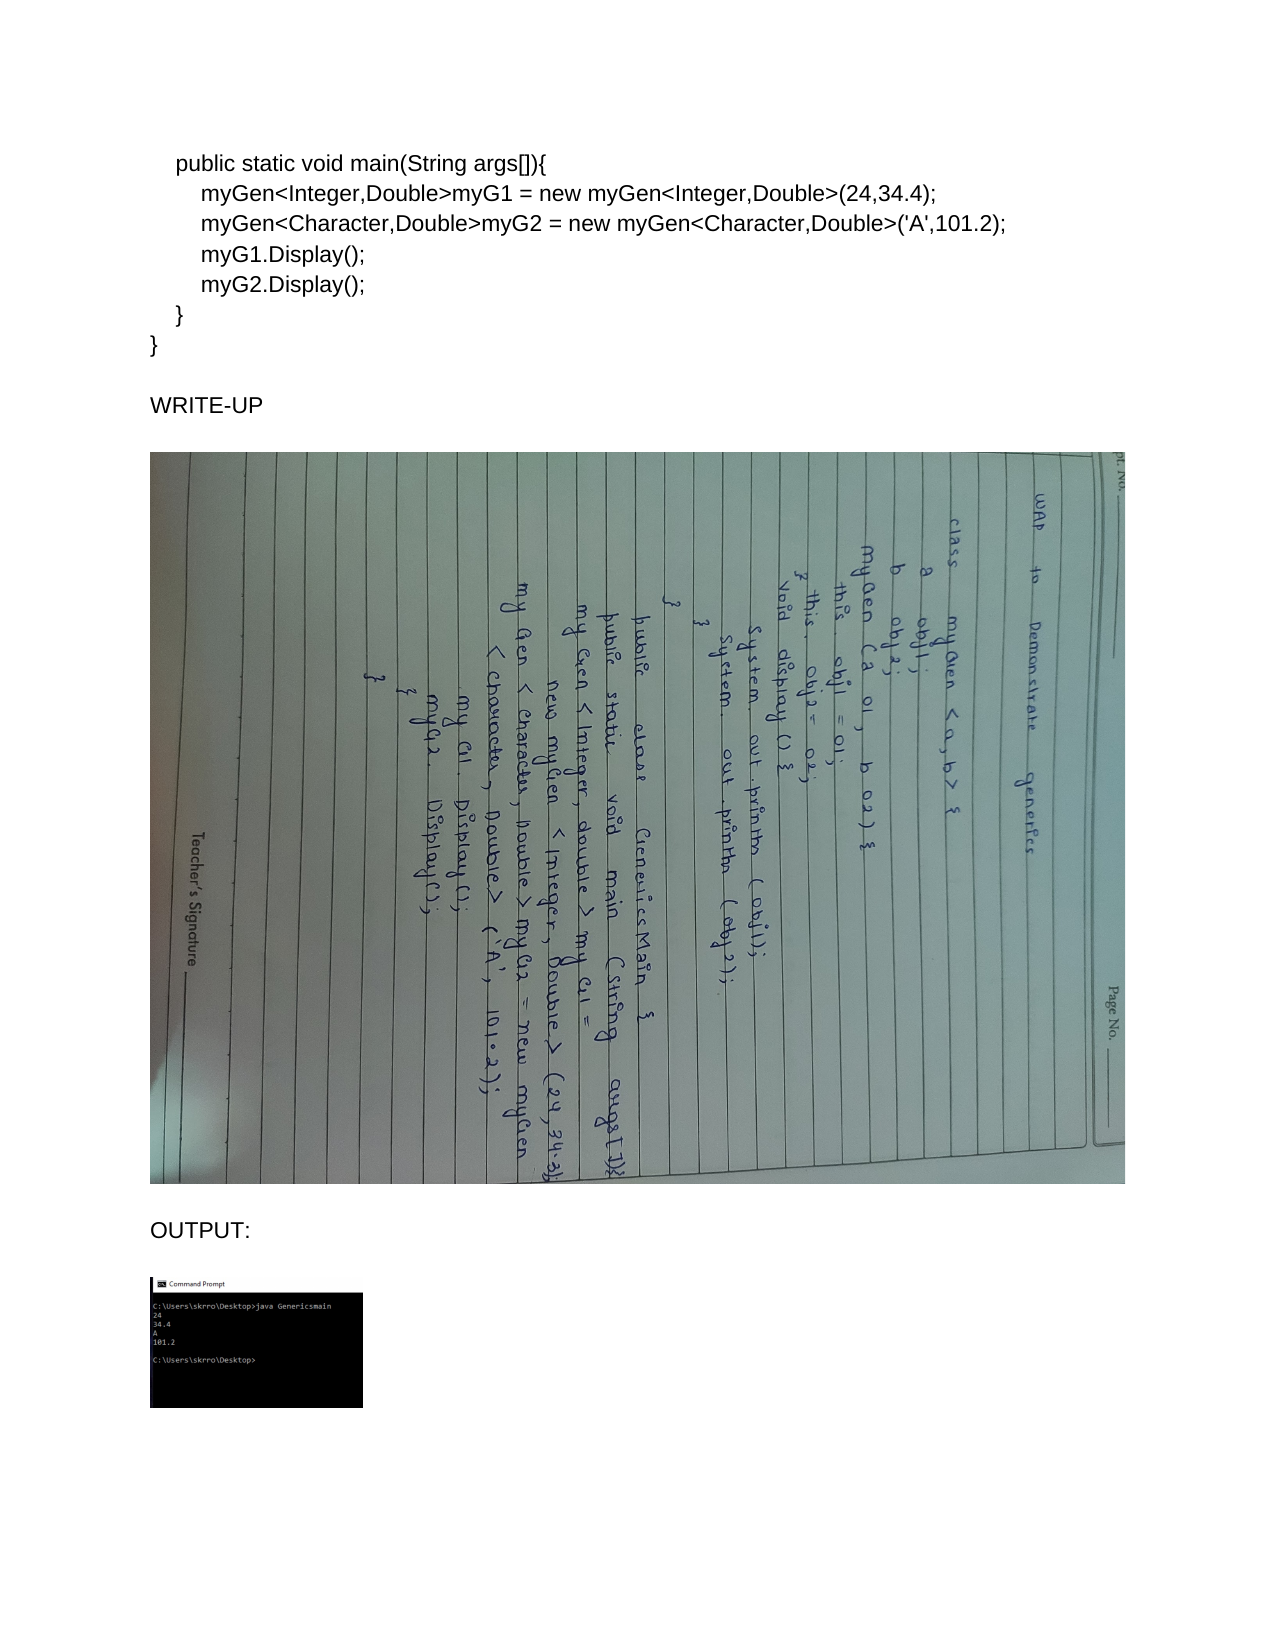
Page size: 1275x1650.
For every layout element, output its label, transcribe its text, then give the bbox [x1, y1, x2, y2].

picture [150, 452, 1125, 1184]
text myG1.Display(); [150, 241, 1125, 267]
text myG2.Display(); [150, 271, 1125, 297]
picture [150, 1277, 363, 1408]
text myGen<Integer,Double>myG1 = new myGen<Integer,Double>(24,34.4); [150, 180, 1125, 207]
text OUTPUT: [150, 1217, 1125, 1244]
text WRITE-UP [150, 392, 1125, 418]
text } [150, 301, 1125, 327]
text myGen<Character,Double>myG2 = new myGen<Character,Double>('A',101.2); [150, 210, 1125, 237]
text public static void main(String args[]){ [150, 150, 1125, 176]
text } [150, 331, 1125, 358]
